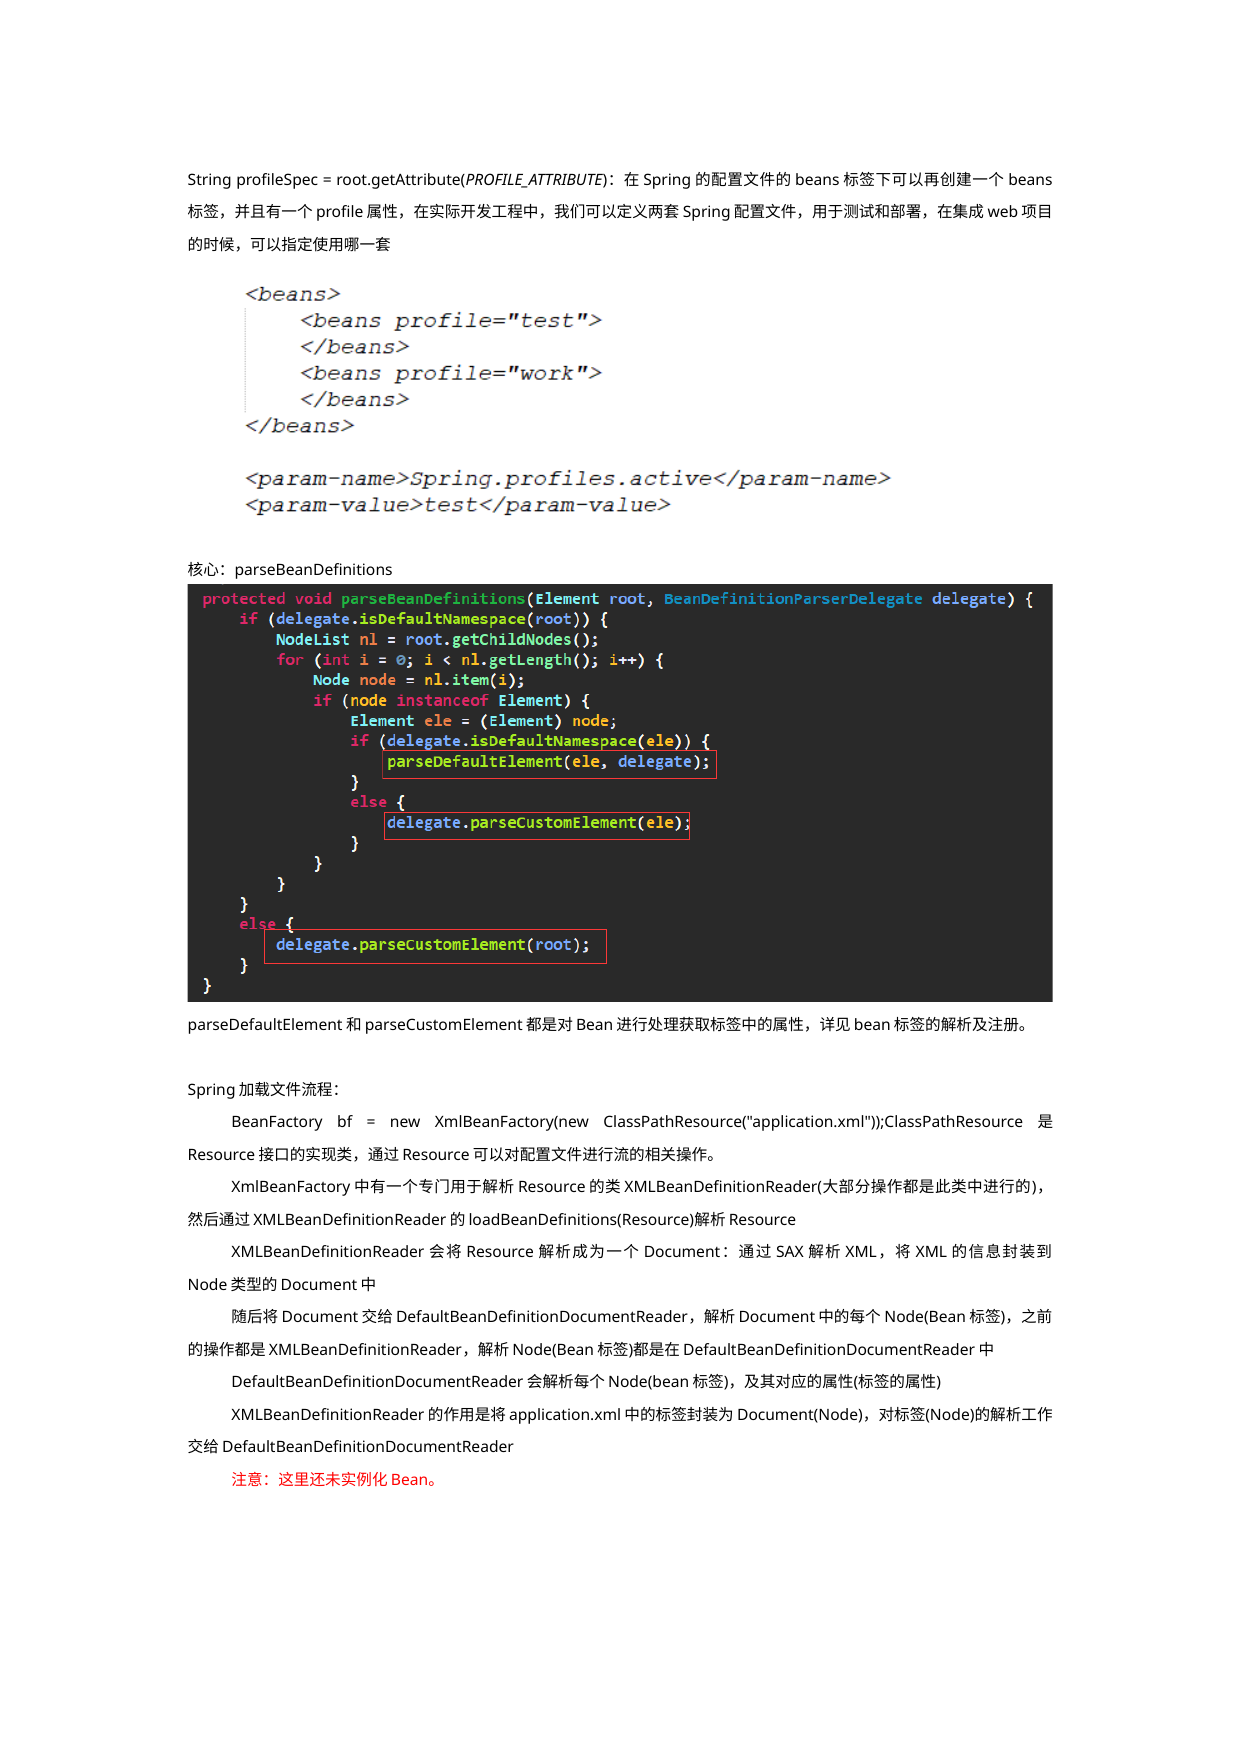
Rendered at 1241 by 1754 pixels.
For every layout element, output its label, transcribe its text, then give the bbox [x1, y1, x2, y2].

text parseDefaultElement和parseCustomElement都是对Bean进行处理获取标签中的属性，详见bean标签的解析及注册。 [187, 1007, 1053, 1039]
text 核心：parseBeanDefinitions [187, 552, 1053, 584]
picture [231, 272, 939, 539]
text XMLBeanDefinitionReader的作用是将application.xml中的标签封装为Document(Node)，对标签(Node)的解析工作交给DefaultBeanDefinitionDocumentReader [187, 1397, 1053, 1462]
text Spring加载文件流程： [187, 1072, 1053, 1104]
text String profileSpec = root.getAttribute(PROFILE_ATTRIBUTE)：在Spring的配置文件的beans标签下可以再创建一个beans标签，并且有一个profile属性，在实际开发工程中，我们可以定义两套Spring配置文件，用于测试和部署，在集成web项目的时候，可以指定使用哪一套 [187, 162, 1053, 259]
text 随后将Document交给DefaultBeanDefinitionDocumentReader，解析Document中的每个Node(Bean标签)，之前的操作都是XMLBeanDefinitionReader，解析Node(Bean标签)都是在DefaultBeanDefinitionDocumentReader中 [187, 1299, 1053, 1364]
text 注意：这里还未实例化Bean。 [187, 1462, 1053, 1494]
text XMLBeanDefinitionReader会将Resource解析成为一个Document：通过SAX解析XML，将XML的信息封装到Node类型的Document中 [187, 1234, 1053, 1299]
text DefaultBeanDefinitionDocumentReader会解析每个Node(bean标签)，及其对应的属性(标签的属性) [187, 1364, 1053, 1397]
text BeanFactory bf = new XmlBeanFactory(new ClassPathResource("application.xml"));ClassPathResource是Resource接口的实现类，通过Resource可以对配置文件进行流的相关操作。 [187, 1104, 1053, 1169]
picture [187, 584, 1053, 1002]
text XmlBeanFactory中有一个专门用于解析Resource的类XMLBeanDefinitionReader(大部分操作都是此类中进行的)，然后通过XMLBeanDefinitionReader的loadBeanDefinitions(Resource)解析Resource [187, 1169, 1053, 1234]
